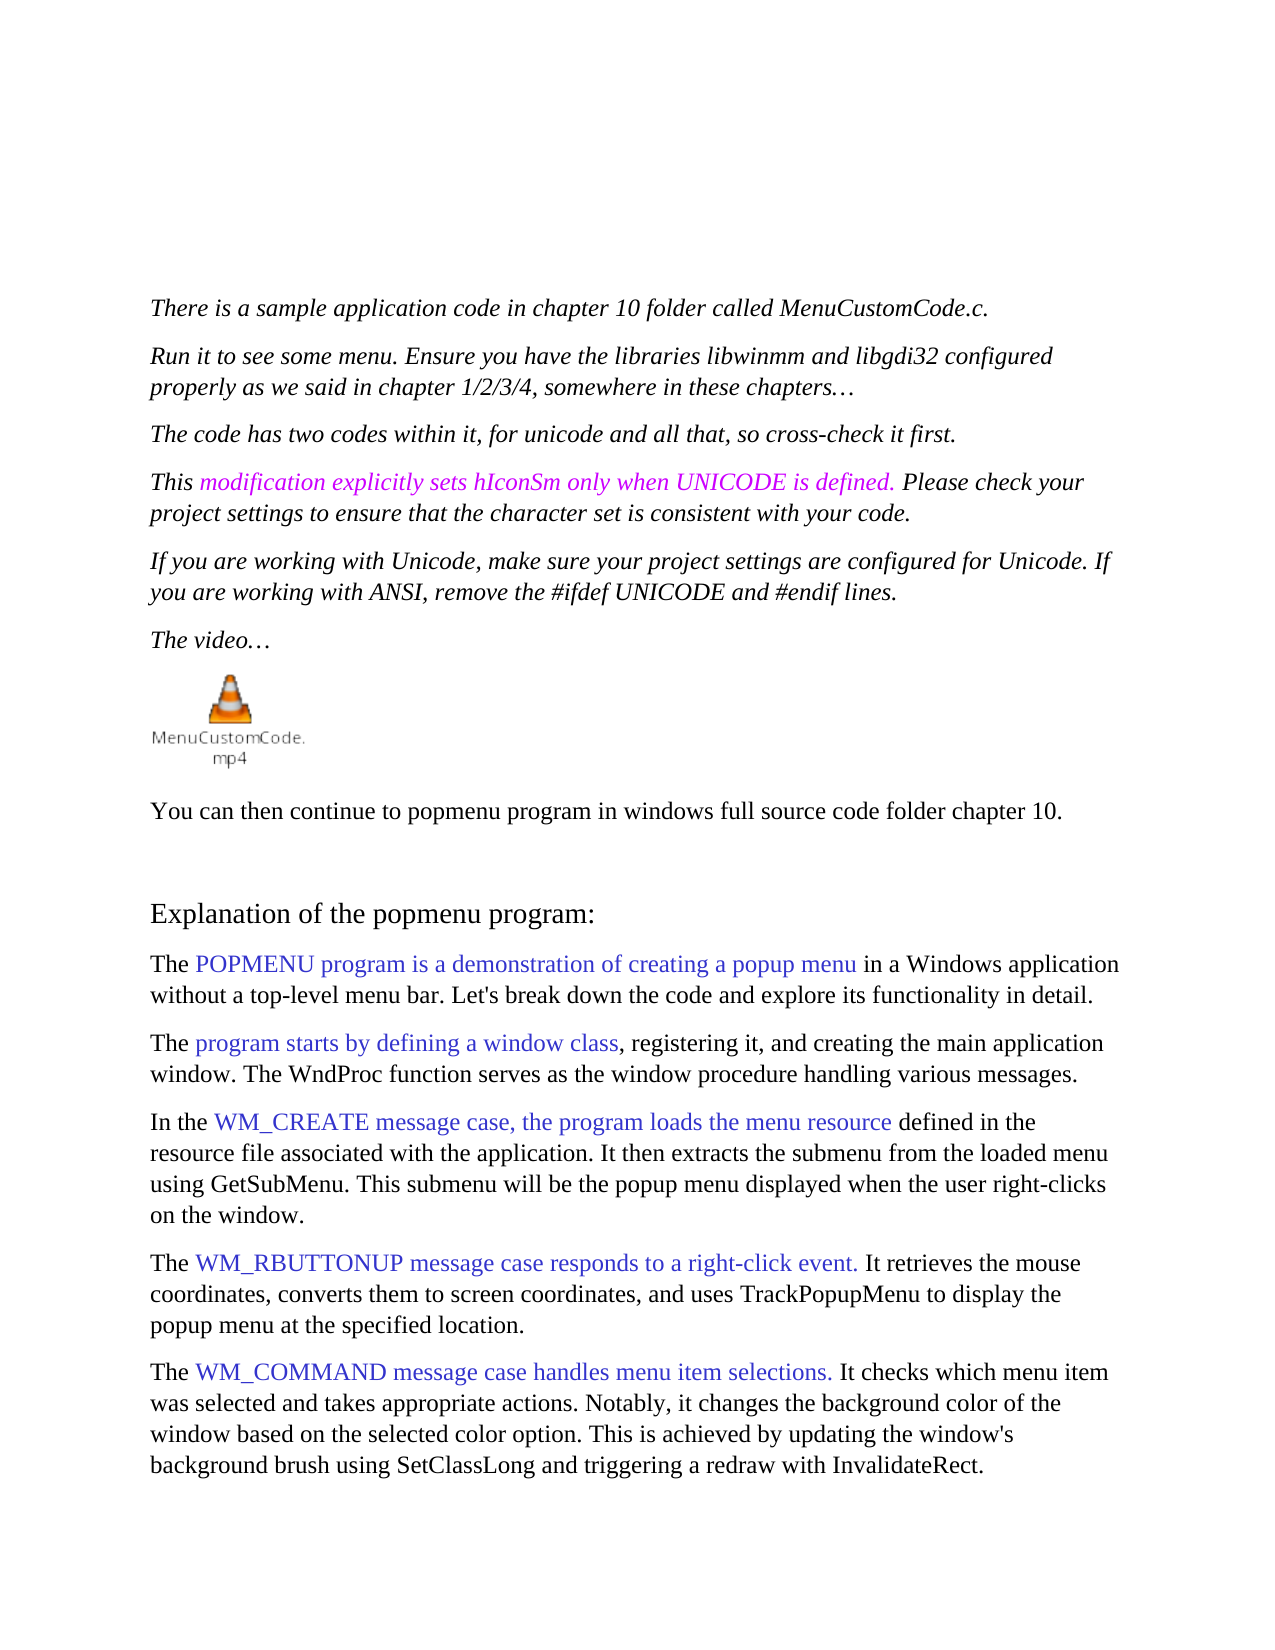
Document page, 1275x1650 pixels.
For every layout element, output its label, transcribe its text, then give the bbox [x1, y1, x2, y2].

text The video… [150, 625, 1125, 653]
text The WM_RBUTTONUP message case responds to a right-click event. It retrieves the mouse coordinates, converts them to screen coordinates, and uses TrackPopupMenu to display the popup menu at the specified location. [150, 1248, 1125, 1338]
text In the WM_CREATE message case, the program loads the menu resource defined in the resource file associated with the application. It then extracts the submenu from the loaded menu using GetSubMenu. This submenu will be the popup menu displayed when the user right-clicks on the window. [150, 1107, 1125, 1229]
text This modification explicitly sets hIconSm only when UNICODE is defined. Please check your project settings to ensure that the character set is consistent with your code. [150, 467, 1125, 527]
text Run it to see some menu. Ensure you have the libraries libwinmm and libgdi32 configured properly as we said in chapter 1/2/3/4, somewhere in these chapters… [150, 341, 1125, 401]
text The program starts by defining a window class, registering it, and creating the main application window. The WndProc function serves as the window procedure handling various messages. [150, 1028, 1125, 1088]
text The POPMENU program is a demonstration of creating a popup menu in a Windows application without a top-level menu bar. Let's break down the code and explore its functionality in detail. [150, 949, 1125, 1009]
text The code has two codes within it, for unicode and all that, so cross-check it first. [150, 419, 1125, 448]
text You can then continue to popmenu program in windows full source code folder chapter 10. [150, 796, 1125, 825]
text If you are working with Unicode, make sure your project settings are configured for Unicode. If you are working with ANSI, remove the #ifdef UNICODE and #endif lines. [150, 546, 1125, 606]
text There is a sample application code in chapter 10 folder called MenuCustomCode.c. [150, 293, 1125, 322]
text The WM_COMMAND message case handles menu item selections. It checks which menu item was selected and takes appropriate actions. Notably, it changes the background color of the window based on the selected color option. This is achieved by updating the window's background brush using SetClassLong and triggering a redraw with InvalidateRect. [150, 1357, 1125, 1479]
text Explanation of the popmenu program: [150, 897, 1125, 930]
